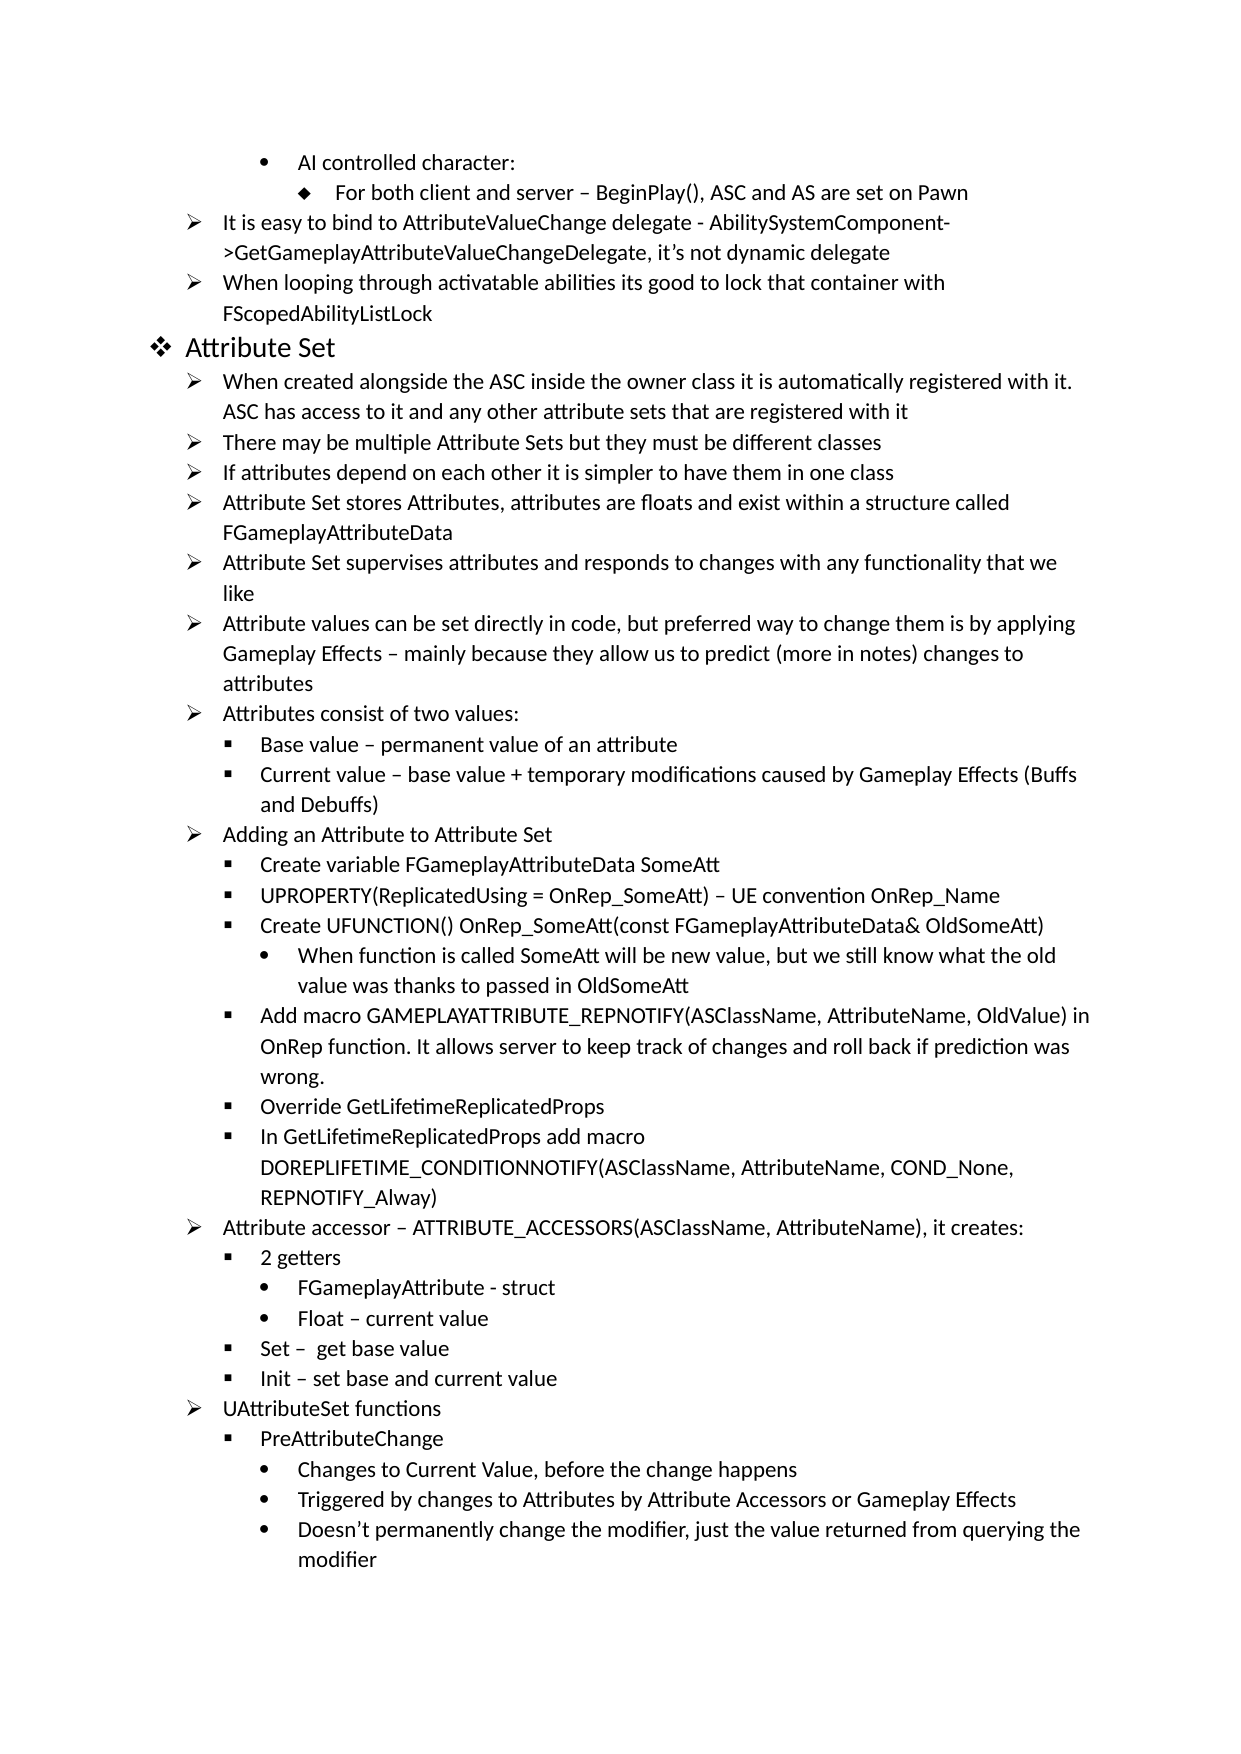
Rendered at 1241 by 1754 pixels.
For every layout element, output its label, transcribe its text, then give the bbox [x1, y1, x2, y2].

list FGameplayAttribute - struct [260, 1273, 1093, 1302]
list For both client and server – BeginPlay(), ASC and AS are set on Pawn [298, 178, 1093, 206]
list Create UFUNCTION() OnRep_SomeAtt(const FGameplayAttributeData& OldSomeAtt) [223, 911, 1093, 939]
list Attribute Set stores Attributes, attributes are floats and exist within a structure called FGameplayAttributeData [185, 488, 1093, 546]
list Current value – base value + temporary modifications caused by Gameplay Effects (Buffs and Debuffs) [223, 760, 1093, 818]
list Base value – permanent value of an attribute [223, 730, 1093, 758]
list Override GetLifetimeReplicatedProps [223, 1092, 1093, 1120]
list Attributes consist of two values: [185, 699, 1093, 728]
list 2 getters [223, 1243, 1093, 1271]
list Create variable FGameplayAttributeData SomeAtt [223, 851, 1093, 879]
list Triggered by changes to Attributes by Attribute Accessors or Gameplay Effects [260, 1485, 1093, 1513]
list UPROPERTY(ReplicatedUsing = OnRep_SomeAtt) – UE convention OnRep_Name [223, 881, 1093, 909]
list It is easy to bind to AttributeValueChange delegate - AbilitySystemComponent->GetGameplayAttributeValueChangeDelegate, it’s not dynamic delegate [185, 208, 1093, 266]
list Init – set base and current value [223, 1364, 1093, 1392]
list Attribute values can be set directly in code, but preferred way to change them is by applying Gameplay Effects – mainly because they allow us to predict (more in notes) changes to attributes [185, 609, 1093, 697]
list Attribute Set [148, 329, 1093, 364]
list Doesn’t permanently change the modifier, just the value returned from querying the modifier [260, 1515, 1093, 1573]
list There may be multiple Attribute Sets but they must be different classes [185, 428, 1093, 456]
list Changes to Current Value, before the change happens [260, 1455, 1093, 1483]
list If attributes depend on each other it is simpler to have them in one class [185, 458, 1093, 486]
list Attribute Set supervises attributes and responds to changes with any functionality that we like [185, 548, 1093, 607]
list Attribute accessor – ATTRIBUTE_ACCESSORS(ASClassName, AttributeName), it creates: [185, 1213, 1093, 1241]
list Set – get base value [223, 1334, 1093, 1362]
list In GetLifetimeReplicatedProps add macro DOREPLIFETIME_CONDITIONNOTIFY(ASClassName, AttributeName, COND_None, REPNOTIFY_Alway) [223, 1122, 1093, 1211]
list When function is called SomeAtt will be new value, but we still know what the old value was thanks to passed in OldSomeAtt [260, 941, 1093, 999]
list UAttributeSet functions [185, 1394, 1093, 1422]
list Add macro GAMEPLAYATTRIBUTE_REPNOTIFY(ASClassName, AttributeName, OldValue) in OnRep function. It allows server to keep track of changes and roll back if prediction was wrong. [223, 1002, 1093, 1090]
list Float – current value [260, 1304, 1093, 1332]
list Adding an Attribute to Attribute Set [185, 820, 1093, 848]
list PreAttributeChange [223, 1424, 1093, 1453]
list AI controlled character: [260, 148, 1093, 176]
list When looping through activatable abilities its good to lock that container with FScopedAbilityListLock [185, 268, 1093, 327]
list When created alongside the ASC inside the owner class it is automatically registered with it. ASC has access to it and any other attribute sets that are registered with it [185, 367, 1093, 426]
